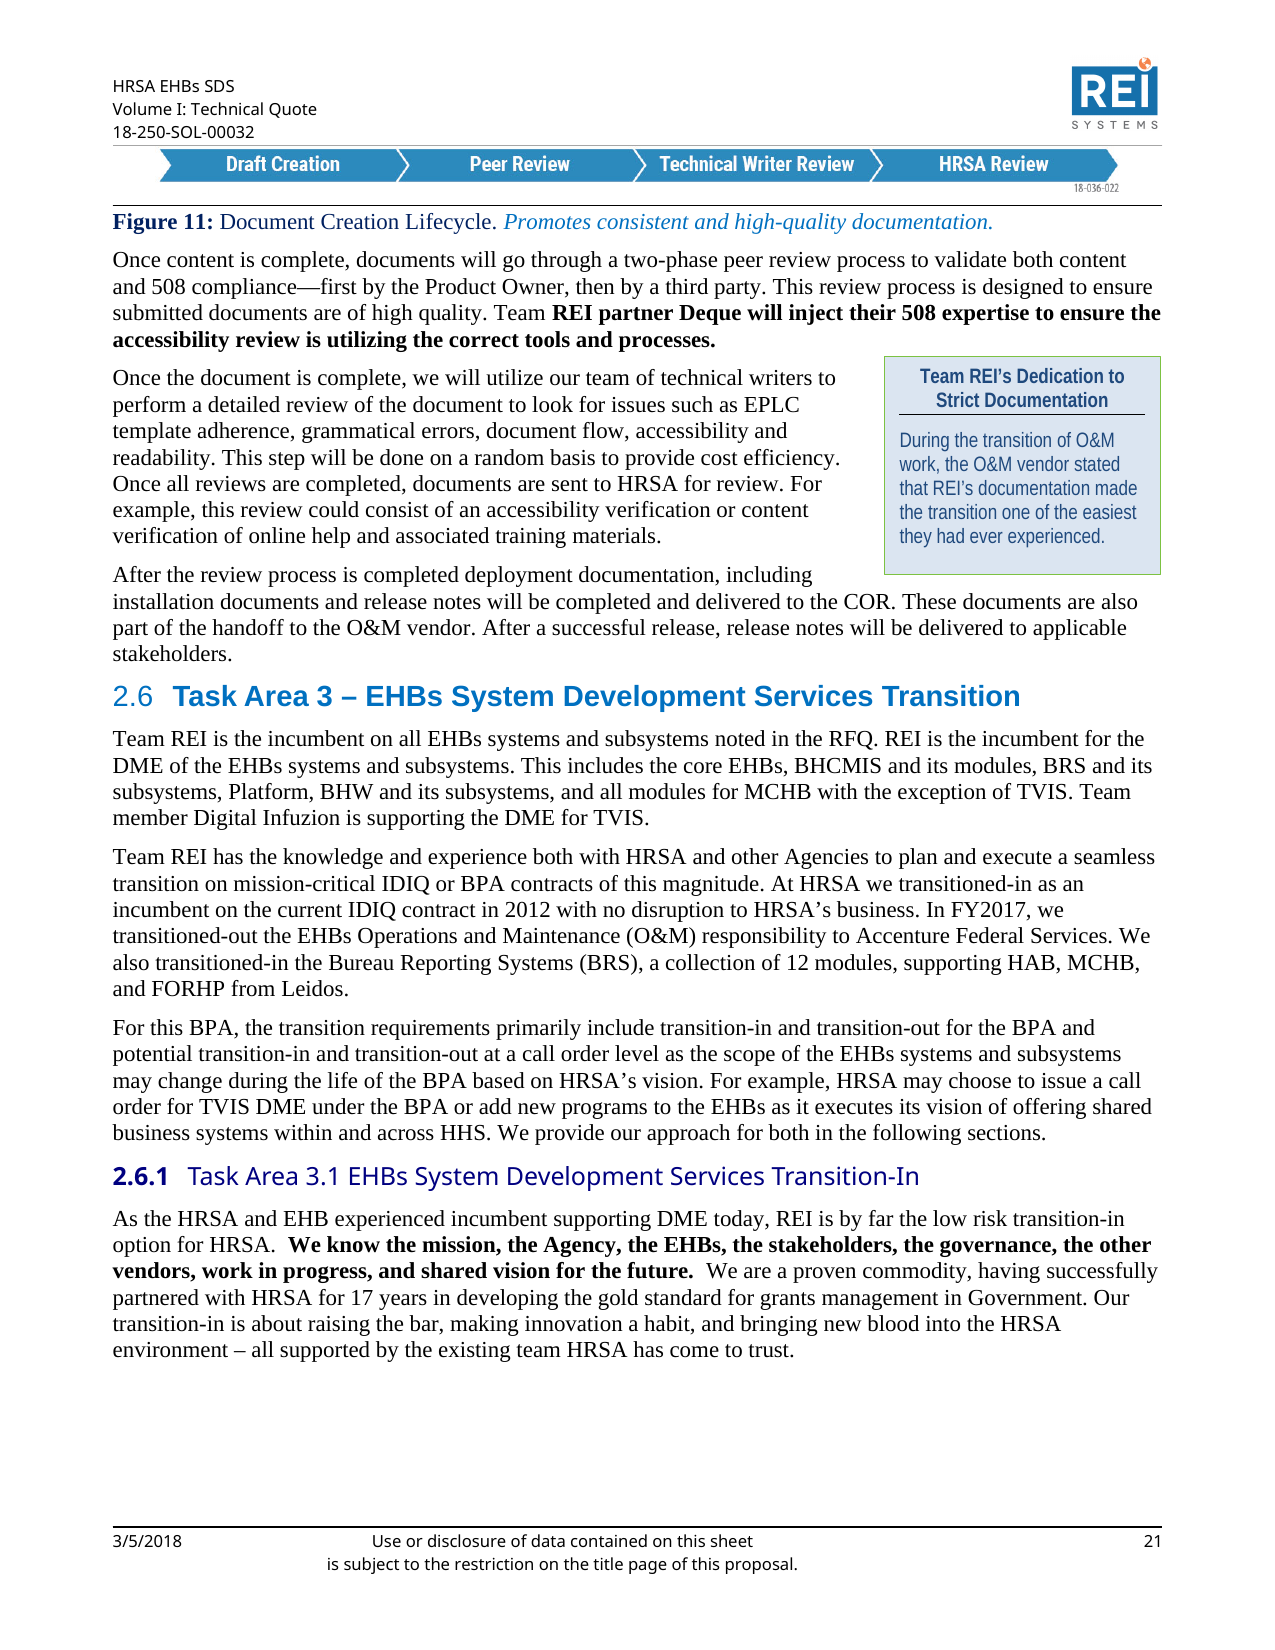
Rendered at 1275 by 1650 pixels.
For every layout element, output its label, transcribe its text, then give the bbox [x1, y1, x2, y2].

picture [1070, 55, 1160, 131]
subtitle Task Area 3 – EHBs System Development Services Transition [112, 679, 1162, 713]
text Figure 11: Document Creation Lifecycle. Promotes consistent and high-quality documentation. [112, 206, 1162, 234]
subtitle Task Area 3.1 EHBs System Development Services Transition-In [112, 1158, 1162, 1192]
text Once content is complete, documents will go through a two-phase peer review process to validate both content and 508 compliance—first by the Product Owner, then by a third party. This review process is designed to ensure submitted documents are of high quality. Team REI partner Deque will inject their 508 expertise to ensure the accessibility review is utilizing the correct tools and processes. [112, 247, 1162, 352]
text Team REI has the knowledge and experience both with HRSA and other Agencies to plan and execute a seamless transition on mission-critical IDIQ or BPA contracts of this magnitude. At HRSA we transitioned-in as an incumbent on the current IDIQ contract in 2012 with no disruption to HRSA’s business. In FY2017, we transitioned-out the EHBs Operations and Maintenance (O&M) responsibility to Accenture Federal Services. We also transitioned-in the Bureau Reporting Systems (BRS), a collection of 12 modules, supporting HAB, MCHB, and FORHP from Leidos. [112, 843, 1162, 1001]
picture [155, 146, 1120, 192]
text For this BPA, the transition requirements primarily include transition-in and transition-out for the BPA and potential transition-in and transition-out at a call order level as the scope of the EHBs systems and subsystems may change during the life of the BPA based on HRSA’s vision. For example, HRSA may choose to issue a call order for TVIS DME under the BPA or add new programs to the EHBs as it executes its vision of offering shared business systems within and across HHS. We provide our approach for both in the following sections. [112, 1014, 1162, 1146]
text Team REI is the incumbent on all EHBs systems and subsystems noted in the RFQ. REI is the incumbent for the DME of the EHBs systems and subsystems. This includes the core EHBs, BHCMIS and its modules, BRS and its subsystems, Platform, BHW and its subsystems, and all modules for MCHB with the exception of TVIS. Team member Digital Infuzion is supporting the DME for TVIS. [112, 725, 1162, 831]
text After the review process is completed deployment documentation, including installation documents and release notes will be completed and delivered to the COR. These documents are also part of the handoff to the O&M vendor. After a successful release, release notes will be delivered to applicable stakeholders. [112, 561, 1162, 667]
text Once the document is complete, we will utilize our team of technical writers to perform a detailed review of the document to look for issues such as EPLC template adherence, grammatical errors, document flow, accessibility and readability. This step will be done on a random basis to provide cost efficiency. Once all reviews are completed, documents are sent to HRSA for review. For example, this review could consist of an accessibility verification or content verification of online help and associated training materials. [112, 364, 884, 549]
text As the HRSA and EHB experienced incumbent supporting DME today, REI is by far the low risk transition-in option for HRSA. We know the mission, the Agency, the EHBs, the stakeholders, the governance, the other vendors, work in progress, and shared vision for the future. We are a proven commodity, having successfully partnered with HRSA for 17 years in developing the gold standard for grants management in Government. Our transition-in is about raising the bar, making innovation a habit, and bringing new blood into the HRSA environment – all supported by the existing team HRSA has come to trust. [112, 1205, 1162, 1363]
